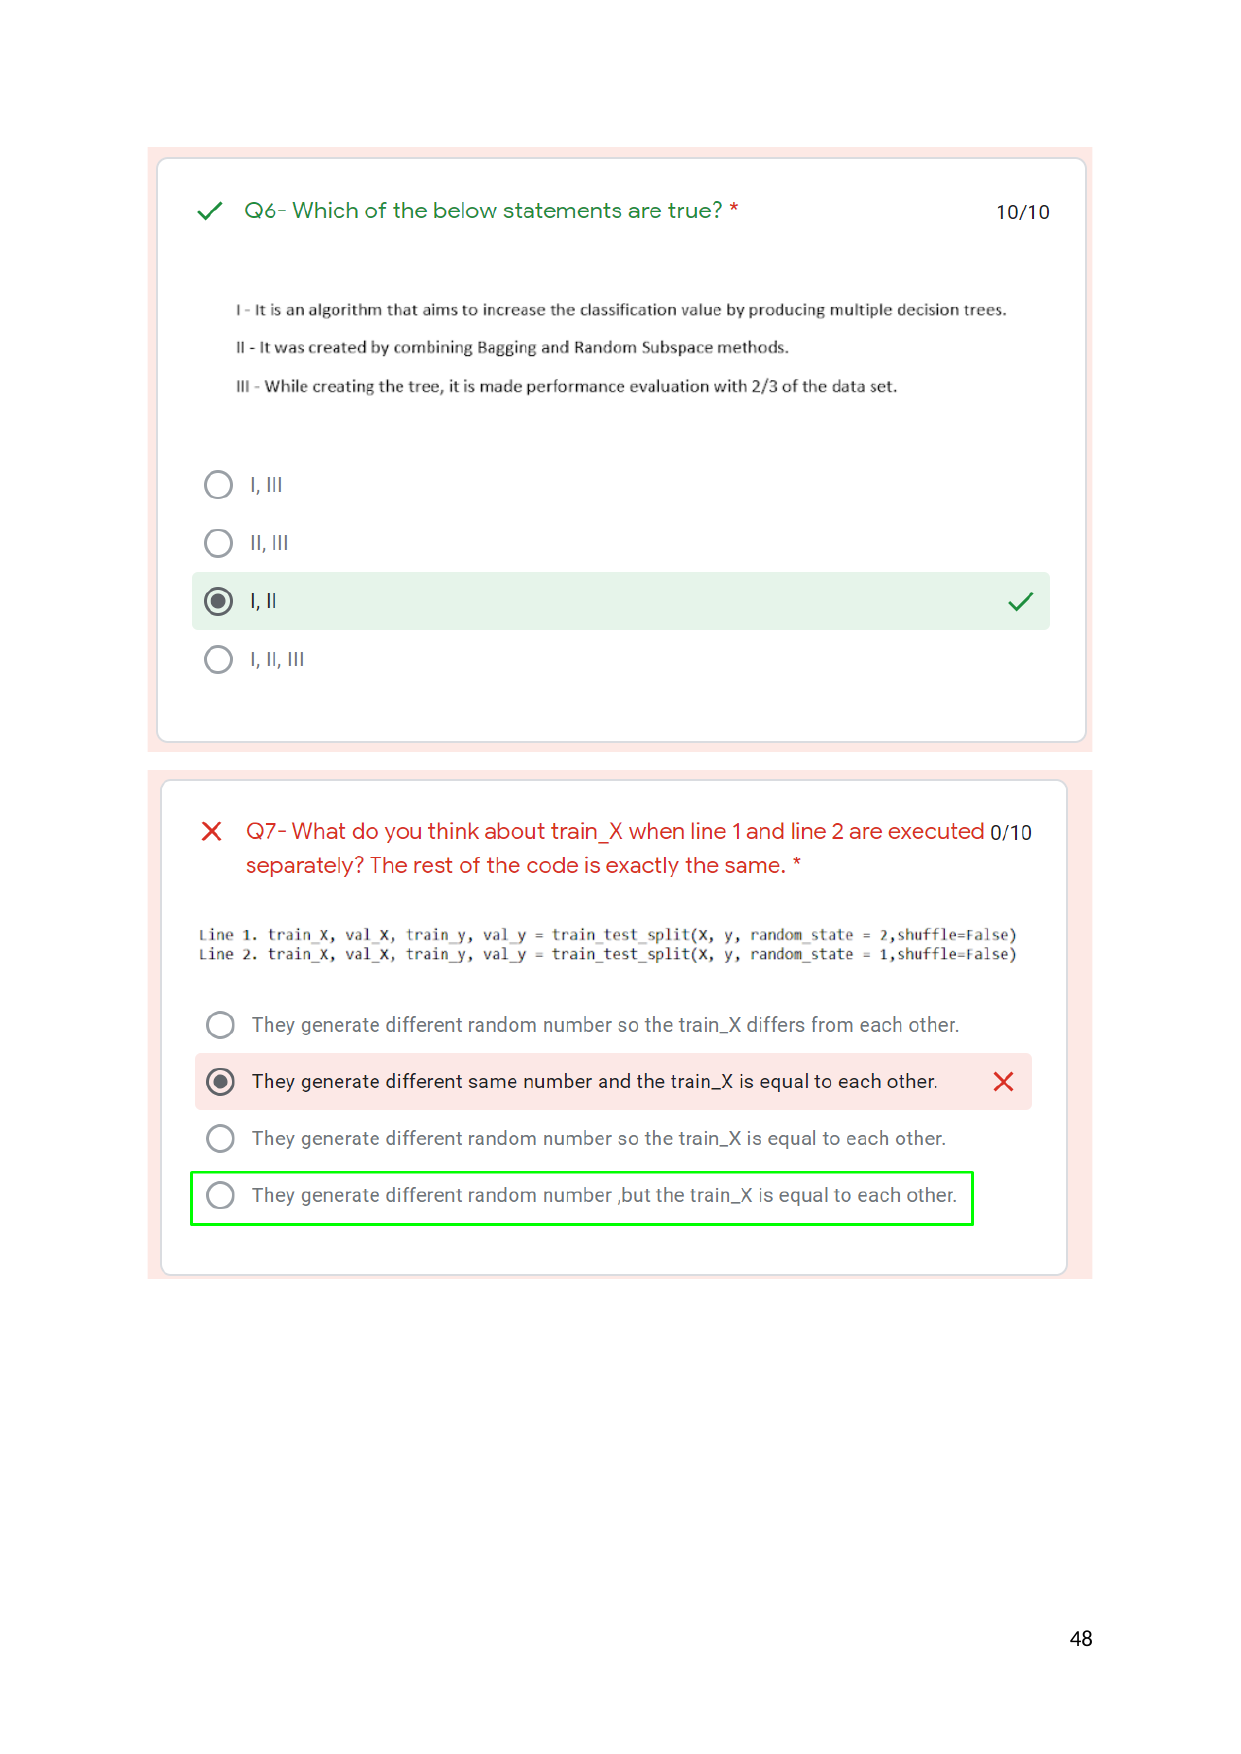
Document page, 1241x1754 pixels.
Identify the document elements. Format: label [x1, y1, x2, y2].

picture [147, 147, 1093, 752]
picture [147, 770, 1093, 1279]
